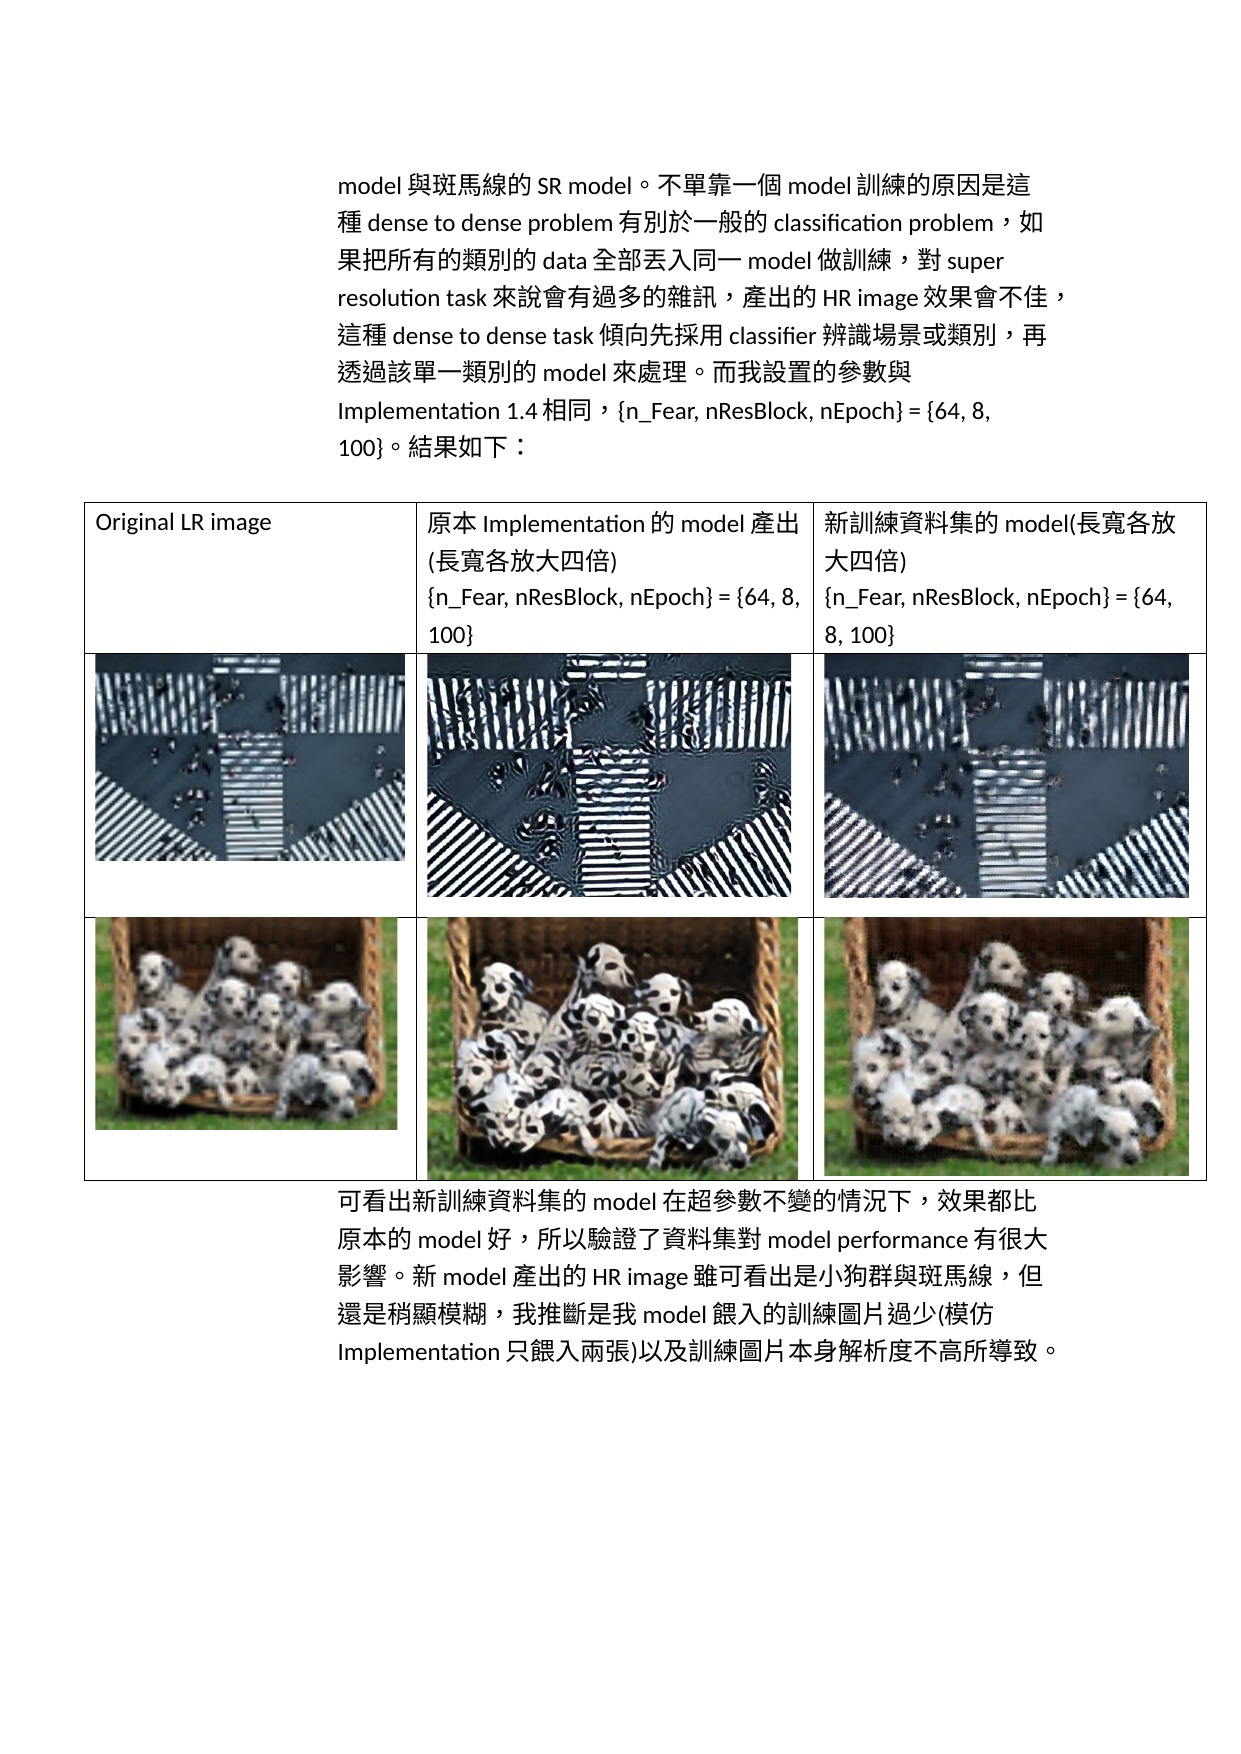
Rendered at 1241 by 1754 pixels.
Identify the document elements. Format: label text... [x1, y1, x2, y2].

table_cell [417, 654, 813, 917]
picture [95, 917, 398, 1130]
table_header Original LR image [85, 503, 416, 653]
list 可看出新訓練資料集的model在超參數不變的情況下，效果都比原本的model好，所以驗證了資料集對model performance有很大影響。新model產出的HR image雖可看出是小狗群與斑馬線，但還是稍顯模糊，我推斷是我model餵入的訓練圖片過少(模仿Implementation只餵入兩張)以及訓練圖片本身解析度不高所導致。 [337, 1181, 1053, 1406]
table_cell [85, 918, 416, 1180]
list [337, 164, 1053, 464]
table_cell [814, 654, 1206, 917]
picture [824, 654, 1189, 898]
picture [427, 654, 792, 897]
table_cell [85, 654, 416, 917]
picture [95, 654, 405, 861]
table_header 原本Implementation的model產出(長寬各放大四倍) {n_Fear, nResBlock, nEpoch} = {64, 8, 100} [417, 503, 813, 653]
table_cell [417, 918, 427, 1180]
table_cell [814, 918, 1206, 1180]
picture [427, 917, 799, 1180]
table_cell [799, 918, 813, 1180]
picture [824, 917, 1189, 1176]
table_header 新訓練資料集的model(長寬各放大四倍) {n_Fear, nResBlock, nEpoch} = {64, 8, 100} [814, 503, 1206, 653]
